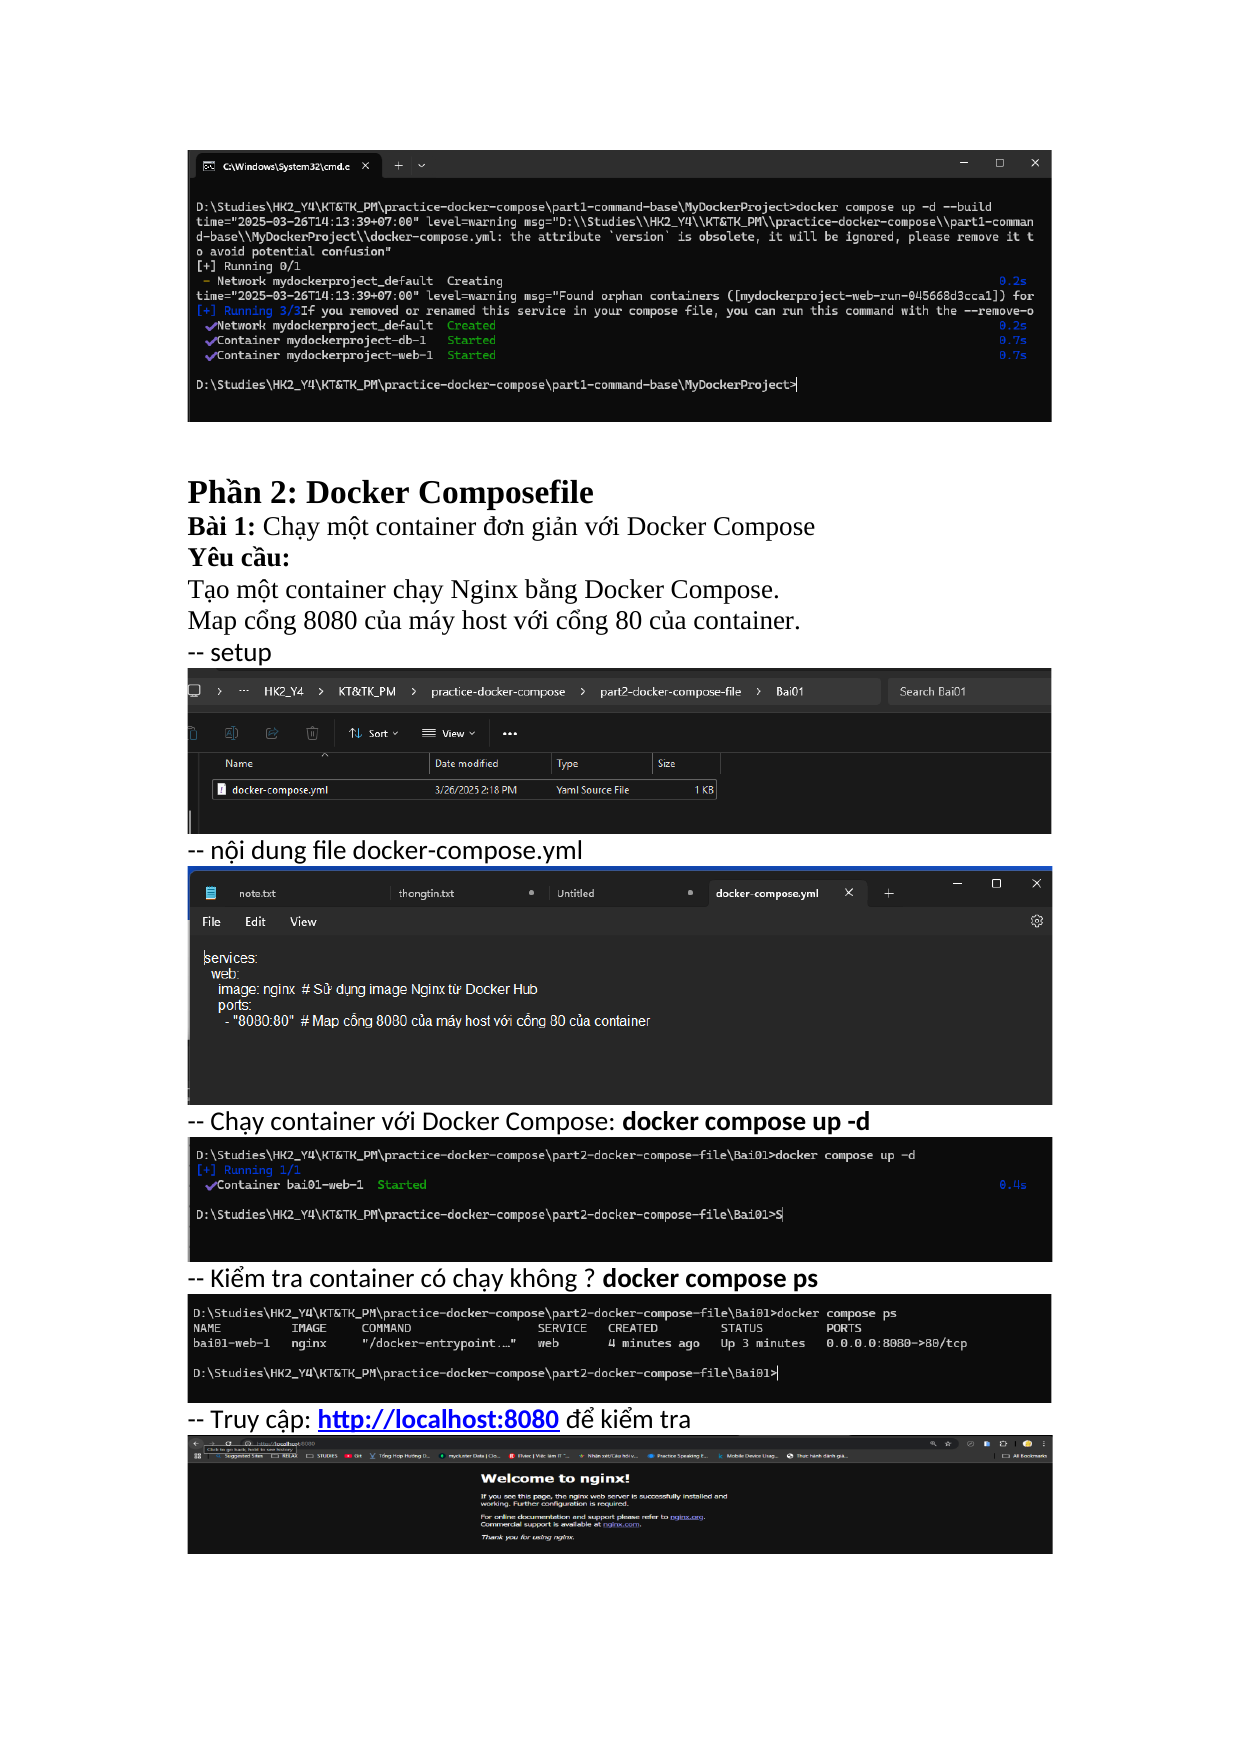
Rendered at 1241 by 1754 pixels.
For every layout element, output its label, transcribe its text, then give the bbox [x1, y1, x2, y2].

list Yêu cầu: [187, 542, 1053, 573]
list Bài 1: Chạy một container đơn giản với Docker Compose [187, 510, 1053, 542]
text Phần 2: Docker Composefile [187, 472, 1053, 510]
list -- Truy cập: http://localhost:8080 để kiểm tra [187, 1402, 1053, 1435]
list -- nội dung file docker-compose.yml [187, 833, 1053, 866]
list -- setup [187, 635, 1053, 668]
list Map cổng 8080 của máy host với cổng 80 của container. [187, 604, 1053, 635]
picture [187, 150, 1052, 422]
picture [187, 1294, 1052, 1403]
list -- Kiểm tra container có chạy không ? docker compose ps [187, 1262, 1053, 1294]
picture [187, 1137, 1053, 1262]
list -- Chạy container với Docker Compose: docker compose up -d [187, 1105, 1053, 1137]
list Tạo một container chạy Nginx bằng Docker Compose. [187, 573, 1053, 604]
picture [187, 1435, 1053, 1554]
picture [187, 866, 1053, 1105]
picture [187, 668, 1052, 834]
